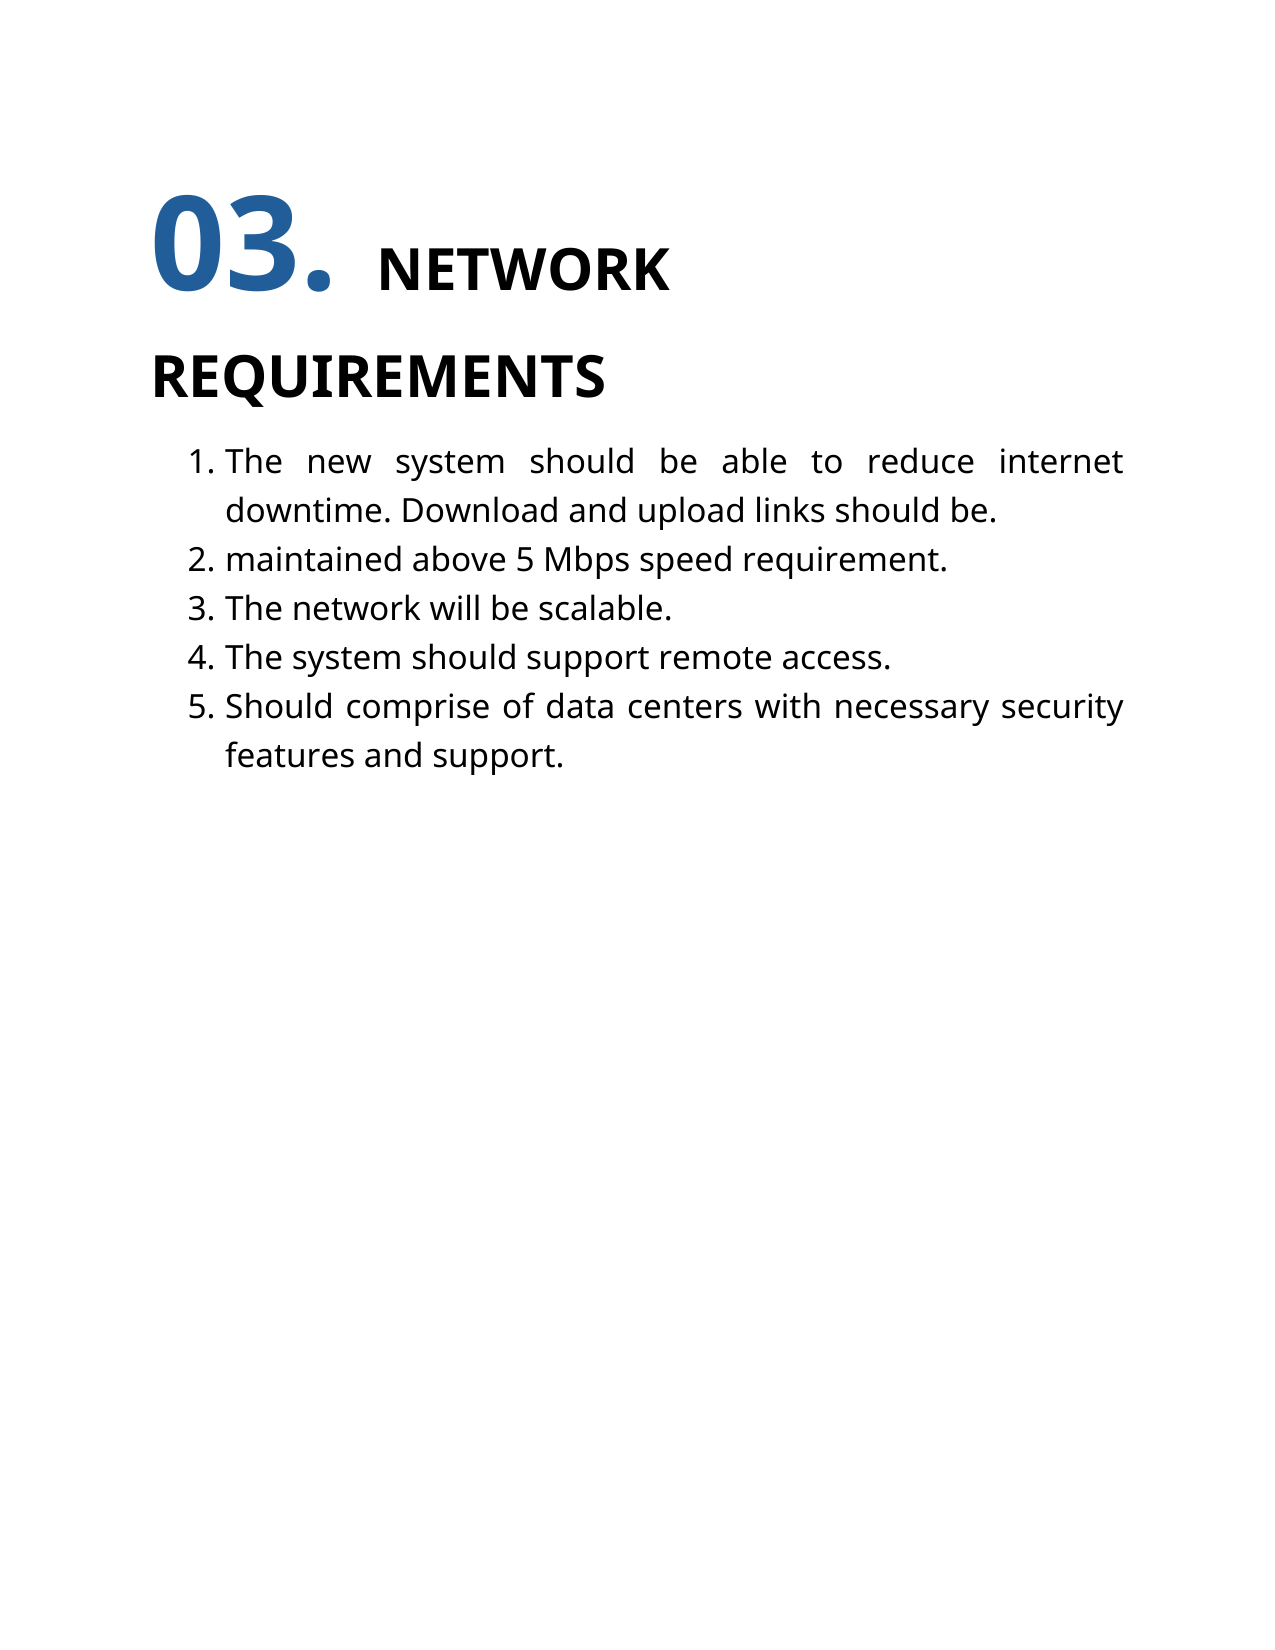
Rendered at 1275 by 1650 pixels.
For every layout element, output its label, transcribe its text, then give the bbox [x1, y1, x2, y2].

text 03. NETWORK REQUIREMENTS [150, 150, 1125, 414]
list The new system should be able to reduce internet downtime. Download and upload links should be. [187, 438, 1125, 532]
list The network will be scalable. [187, 584, 1125, 630]
list Should comprise of data centers with necessary security features and support. [187, 682, 1125, 777]
list maintained above 5 Mbps speed requirement. [187, 536, 1125, 581]
list The system should support remote access. [187, 633, 1125, 679]
